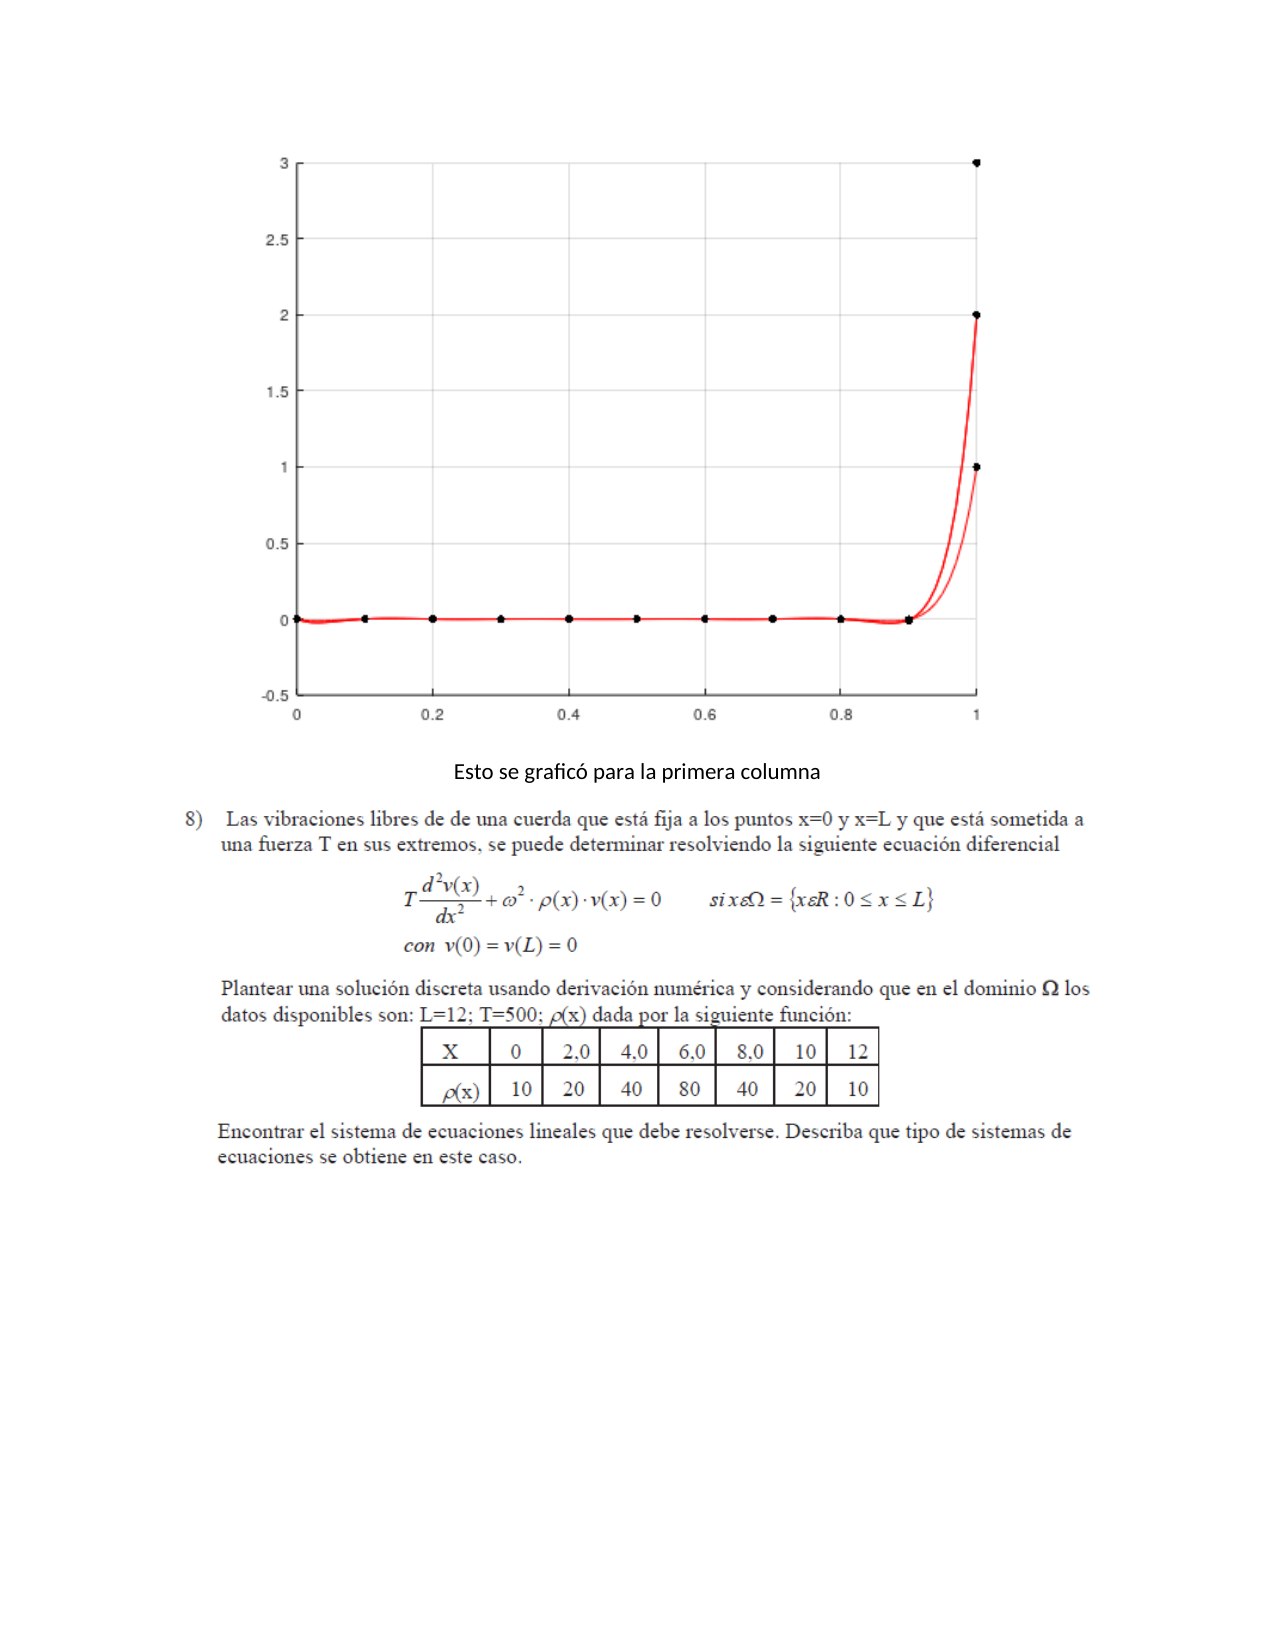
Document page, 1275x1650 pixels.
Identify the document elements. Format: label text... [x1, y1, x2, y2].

picture [261, 147, 1014, 739]
picture [177, 803, 1098, 1167]
text Esto se graficó para la primera columna [177, 757, 1098, 785]
